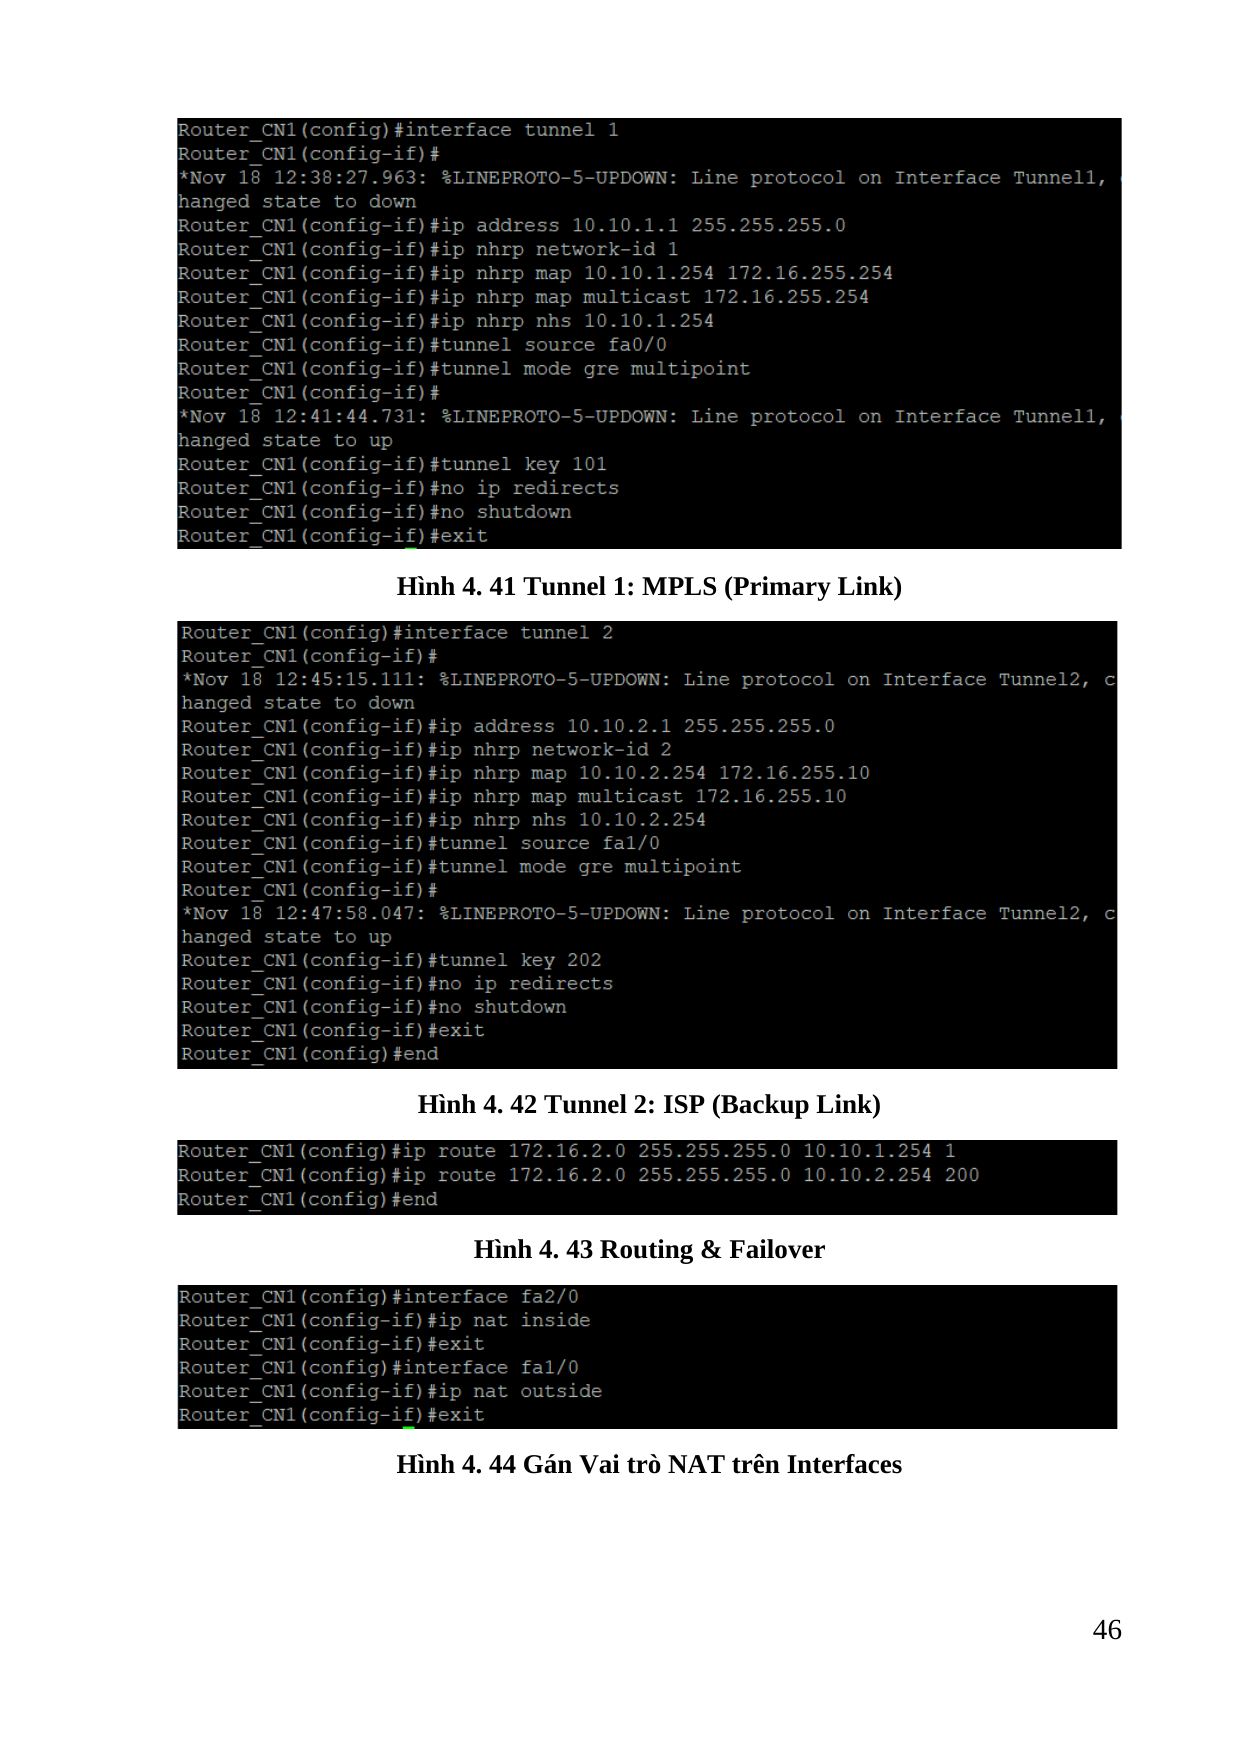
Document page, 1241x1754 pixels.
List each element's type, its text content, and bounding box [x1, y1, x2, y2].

picture [177, 118, 1122, 549]
text Hình 4. 42 Tunnel 2: ISP (Backup Link) [177, 1088, 1122, 1119]
text Hình 4. 41 Tunnel 1: MPLS (Primary Link) [177, 570, 1122, 601]
picture [177, 1140, 1118, 1215]
text Hình 4. 44 Gán Vai trò NAT trên Interfaces [177, 1448, 1122, 1479]
text Hình 4. 43 Routing & Failover [177, 1233, 1122, 1264]
picture [177, 621, 1118, 1069]
picture [177, 1285, 1118, 1429]
